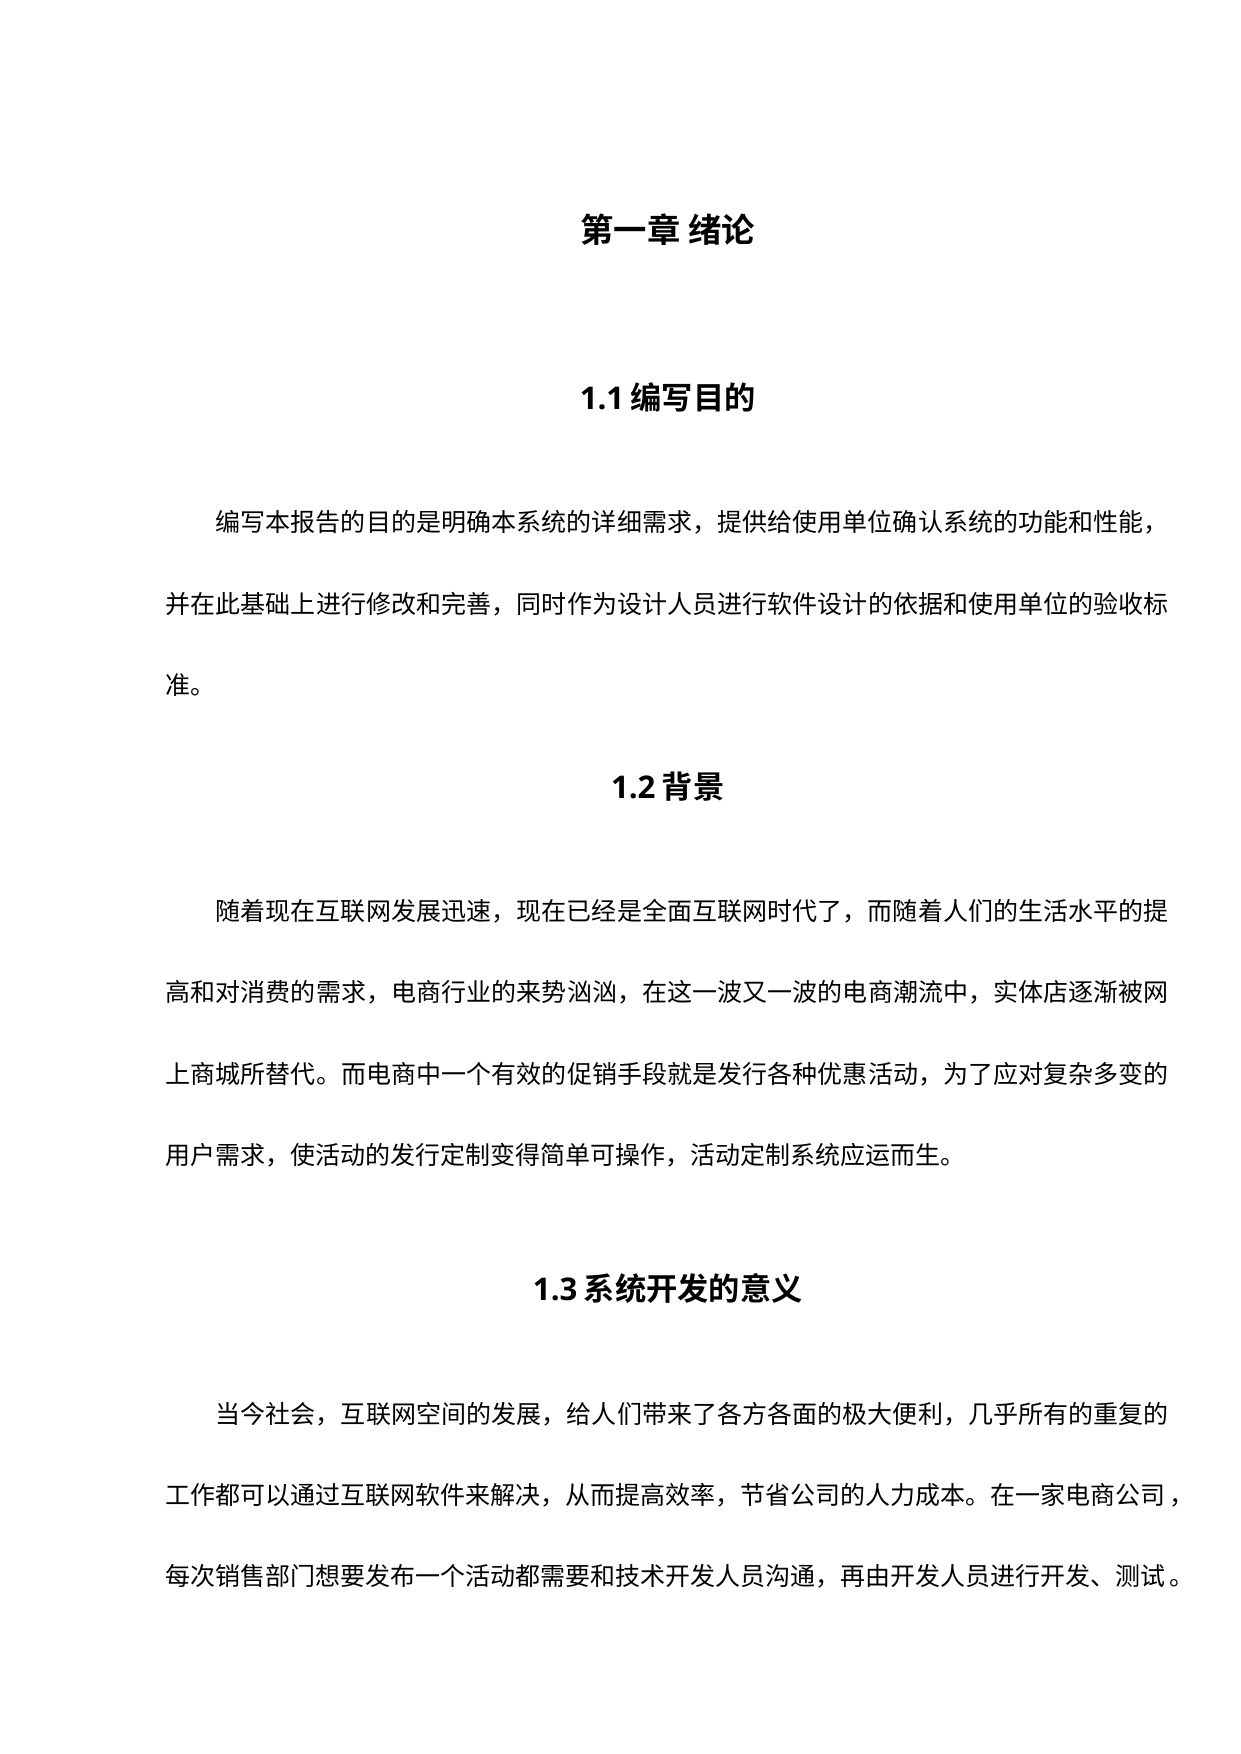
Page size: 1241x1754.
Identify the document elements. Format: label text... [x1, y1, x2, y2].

subtitle 第一章 绪论 [165, 196, 1169, 261]
subtitle 1.1编写目的 [165, 363, 1169, 428]
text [165, 1380, 1169, 1607]
subtitle 1.3系统开发的意义 [165, 1255, 1169, 1320]
text 编写本报告的目的是明确本系统的详细需求，提供给使用单位确认系统的功能和性能，并在此基础上进行修改和完善，同时作为设计人员进行软件设计的依据和使用单位的验收标准。 [165, 488, 1169, 716]
text 随着现在互联网发展迅速，现在已经是全面互联网时代了，而随着人们的生活水平的提高和对消费的需求，电商行业的来势汹汹，在这一波又一波的电商潮流中，实体店逐渐被网上商城所替代。而电商中一个有效的促销手段就是发行各种优惠活动，为了应对复杂多变的用户需求，使活动的发行定制变得简单可操作，活动定制系统应运而生。 [165, 877, 1169, 1186]
subtitle 1.2背景 [165, 752, 1169, 817]
